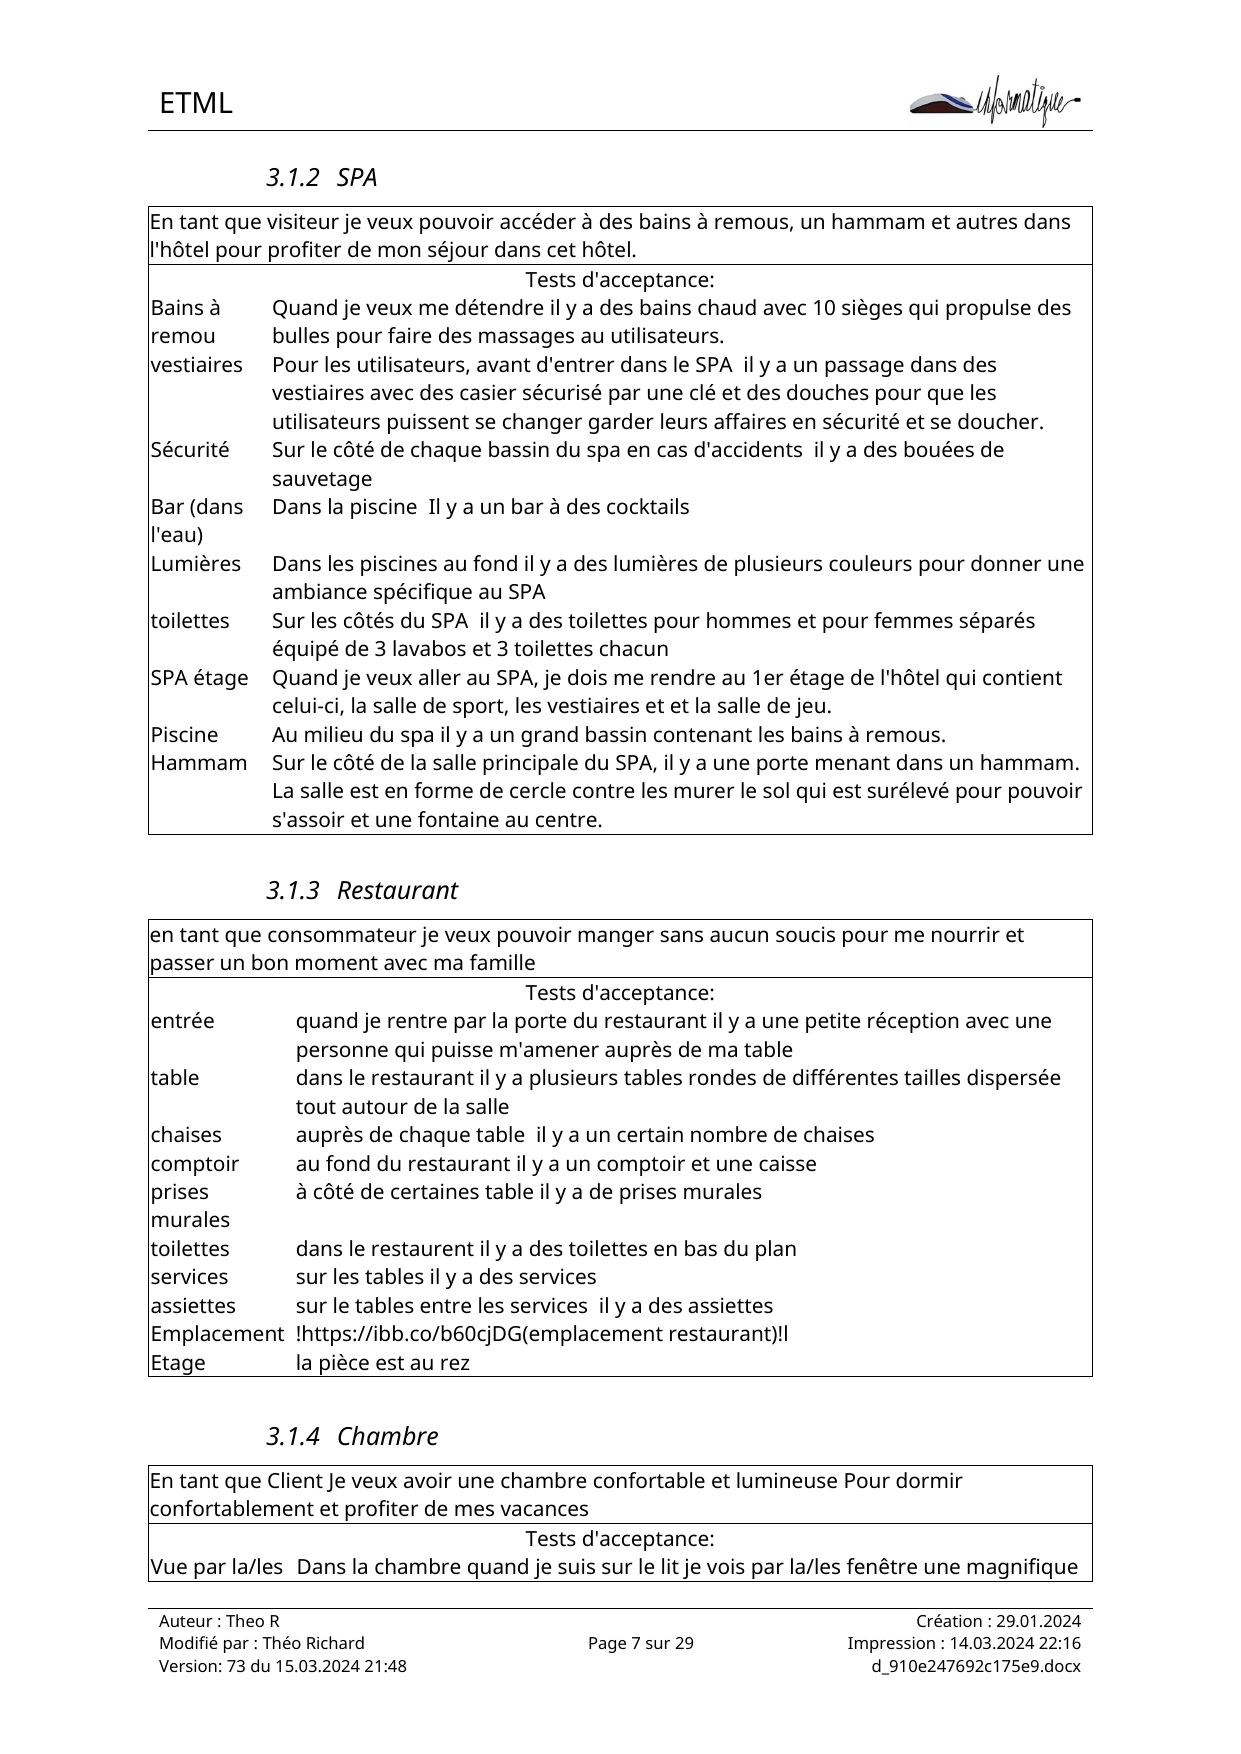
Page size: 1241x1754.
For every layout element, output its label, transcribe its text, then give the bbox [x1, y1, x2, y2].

table_header en tant que consommateur je veux pouvoir manger sans aucun soucis pour me nourrir et passer un bon moment avec ma famille [149, 920, 1092, 977]
table_header En tant que Client Je veux avoir une chambre confortable et lumineuse Pour dormir confortablement et profiter de mes vacances [149, 1466, 1092, 1523]
subtitle SPA [266, 159, 1092, 193]
table_cell Tests d'acceptance: [149, 978, 1092, 1376]
subtitle Chambre [266, 1418, 1092, 1452]
subtitle Restaurant [266, 872, 1092, 907]
table_header En tant que visiteur je veux pouvoir accéder à des bains à remous, un hammam et autres dans l'hôtel pour profiter de mon séjour dans cet hôtel. [149, 207, 1092, 264]
table_cell Tests d'acceptance: [149, 1524, 1092, 1581]
picture [909, 75, 1082, 128]
table_cell Tests d'acceptance: [149, 265, 1092, 833]
